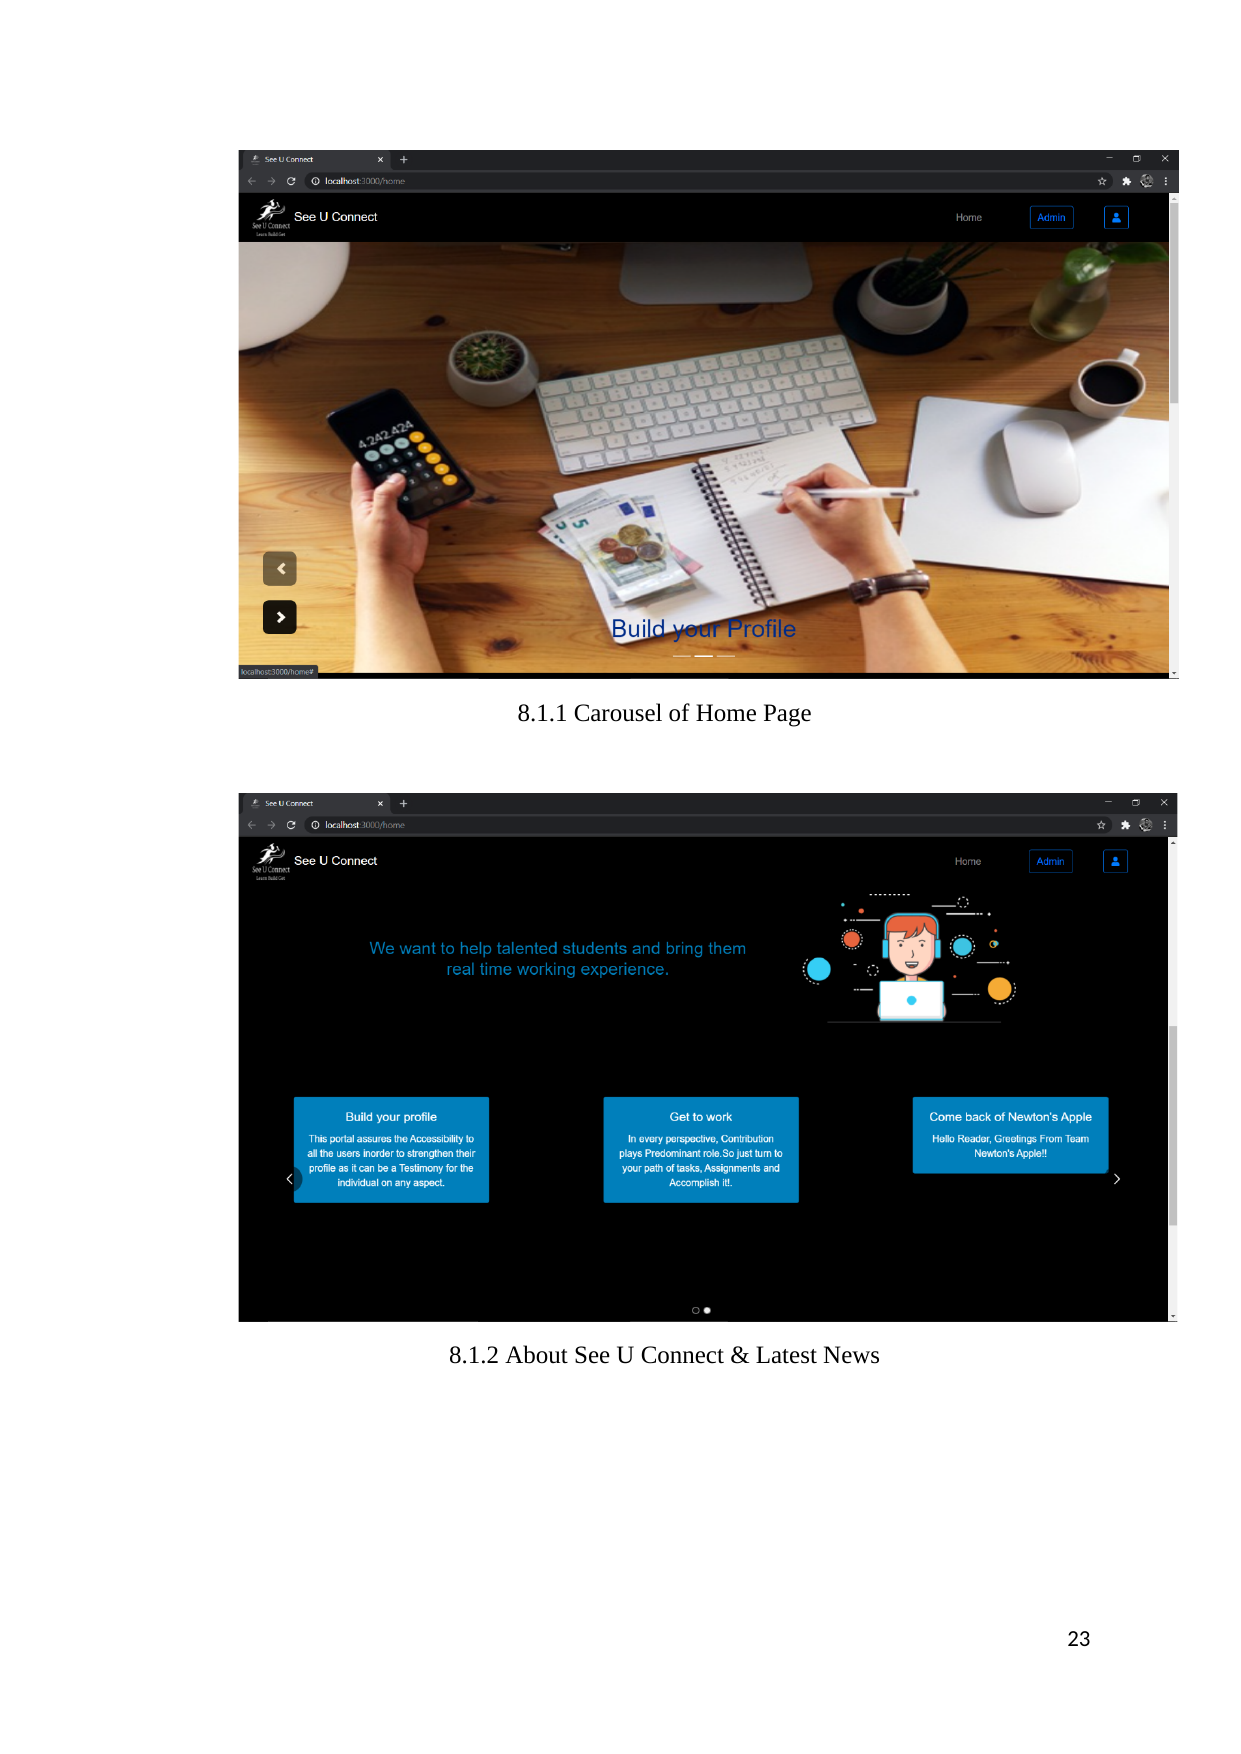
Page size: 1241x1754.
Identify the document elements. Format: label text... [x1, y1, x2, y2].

picture [238, 793, 1178, 1322]
text 8.1.2 About See U Connect & Latest News [238, 1341, 1090, 1369]
picture [238, 150, 1179, 679]
text 8.1.1 Carousel of Home Page [238, 698, 1090, 726]
